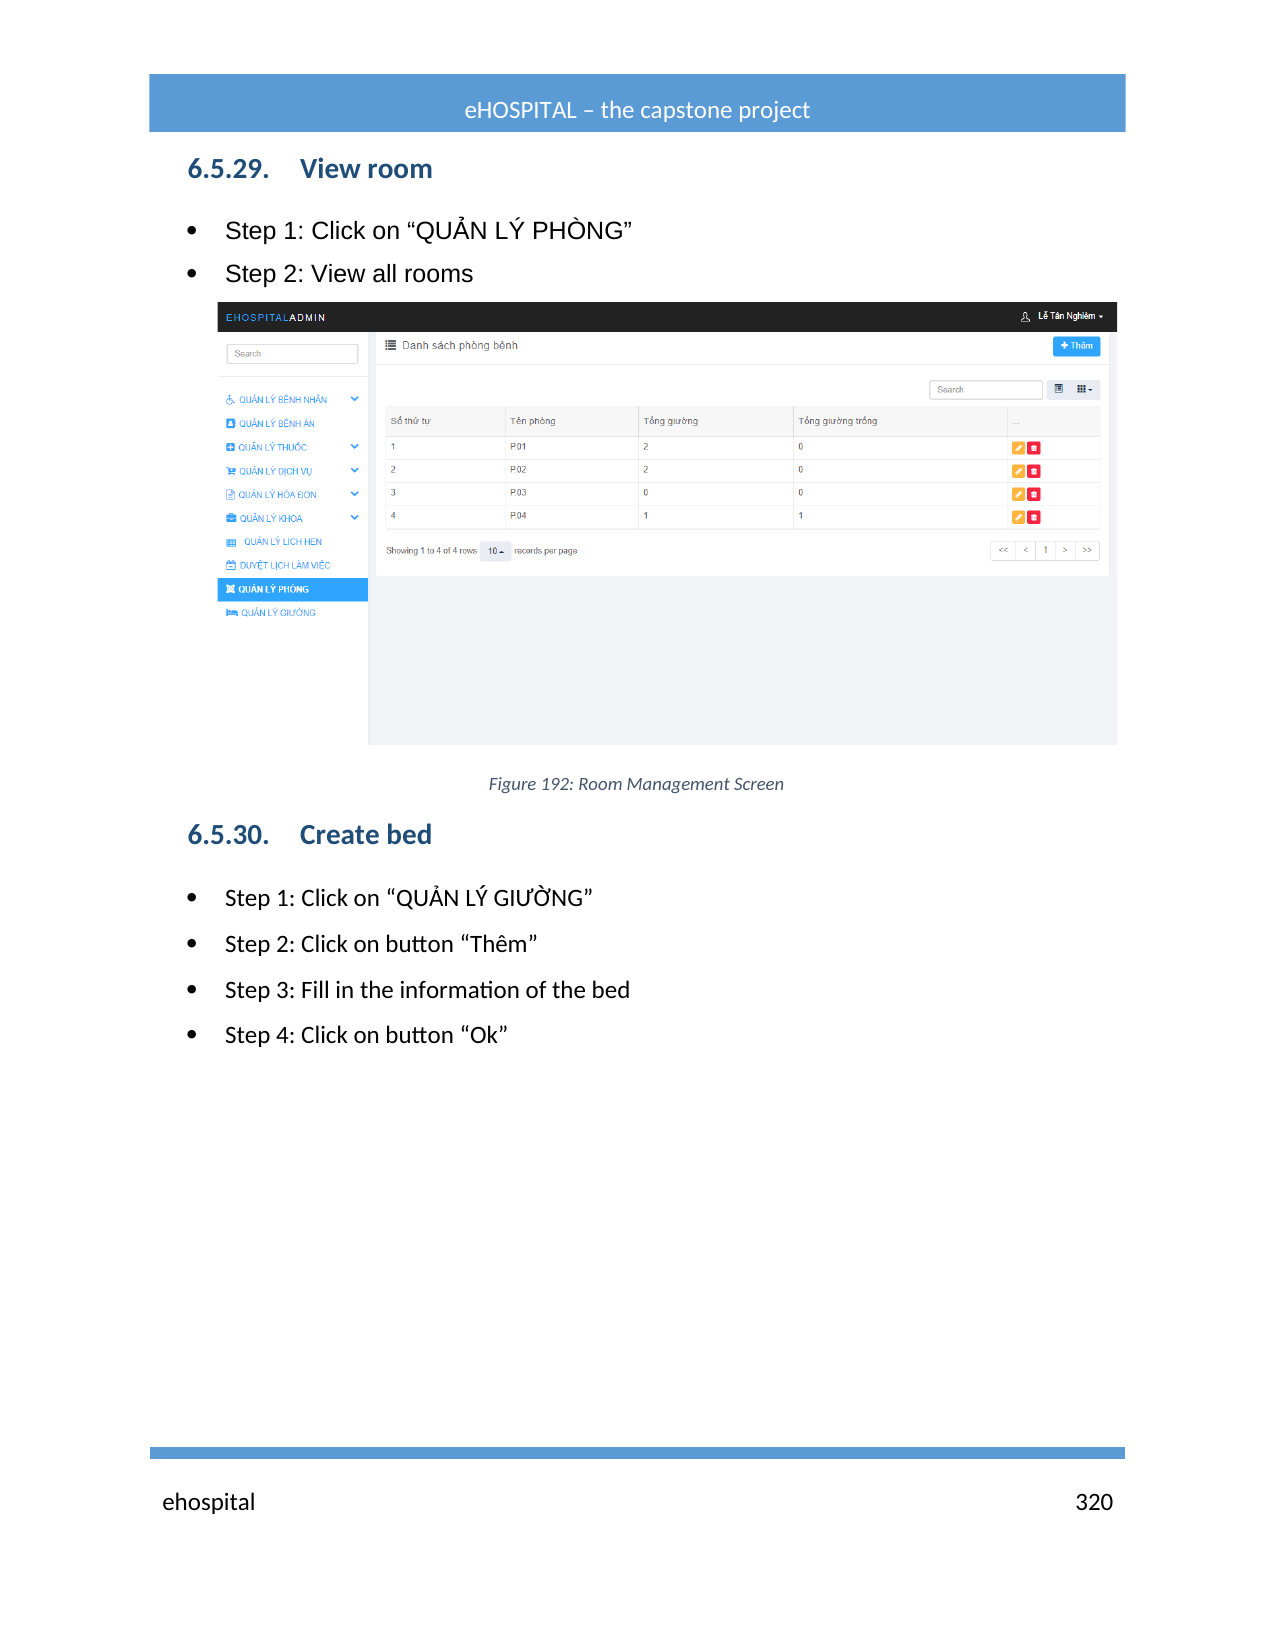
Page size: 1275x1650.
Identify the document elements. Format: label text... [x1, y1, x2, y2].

text Figure 192: Room Management Screen [150, 773, 1125, 796]
list Step 2: View all rooms [187, 259, 1125, 288]
list Step 4: Click on button “Ok” [187, 1019, 1125, 1050]
list Step 2: Click on button “Thêm” [187, 928, 1125, 958]
subtitle Create bed [187, 816, 1125, 852]
list Step 1: Click on “QUẢN LÝ GIƯỜNG” [187, 882, 1125, 913]
list Step 3: Fill in the information of the bed [187, 974, 1125, 1004]
list Step 1: Click on “QUẢN LÝ PHÒNG” [187, 216, 1125, 245]
subtitle View room [187, 150, 1125, 186]
picture [217, 302, 1118, 745]
